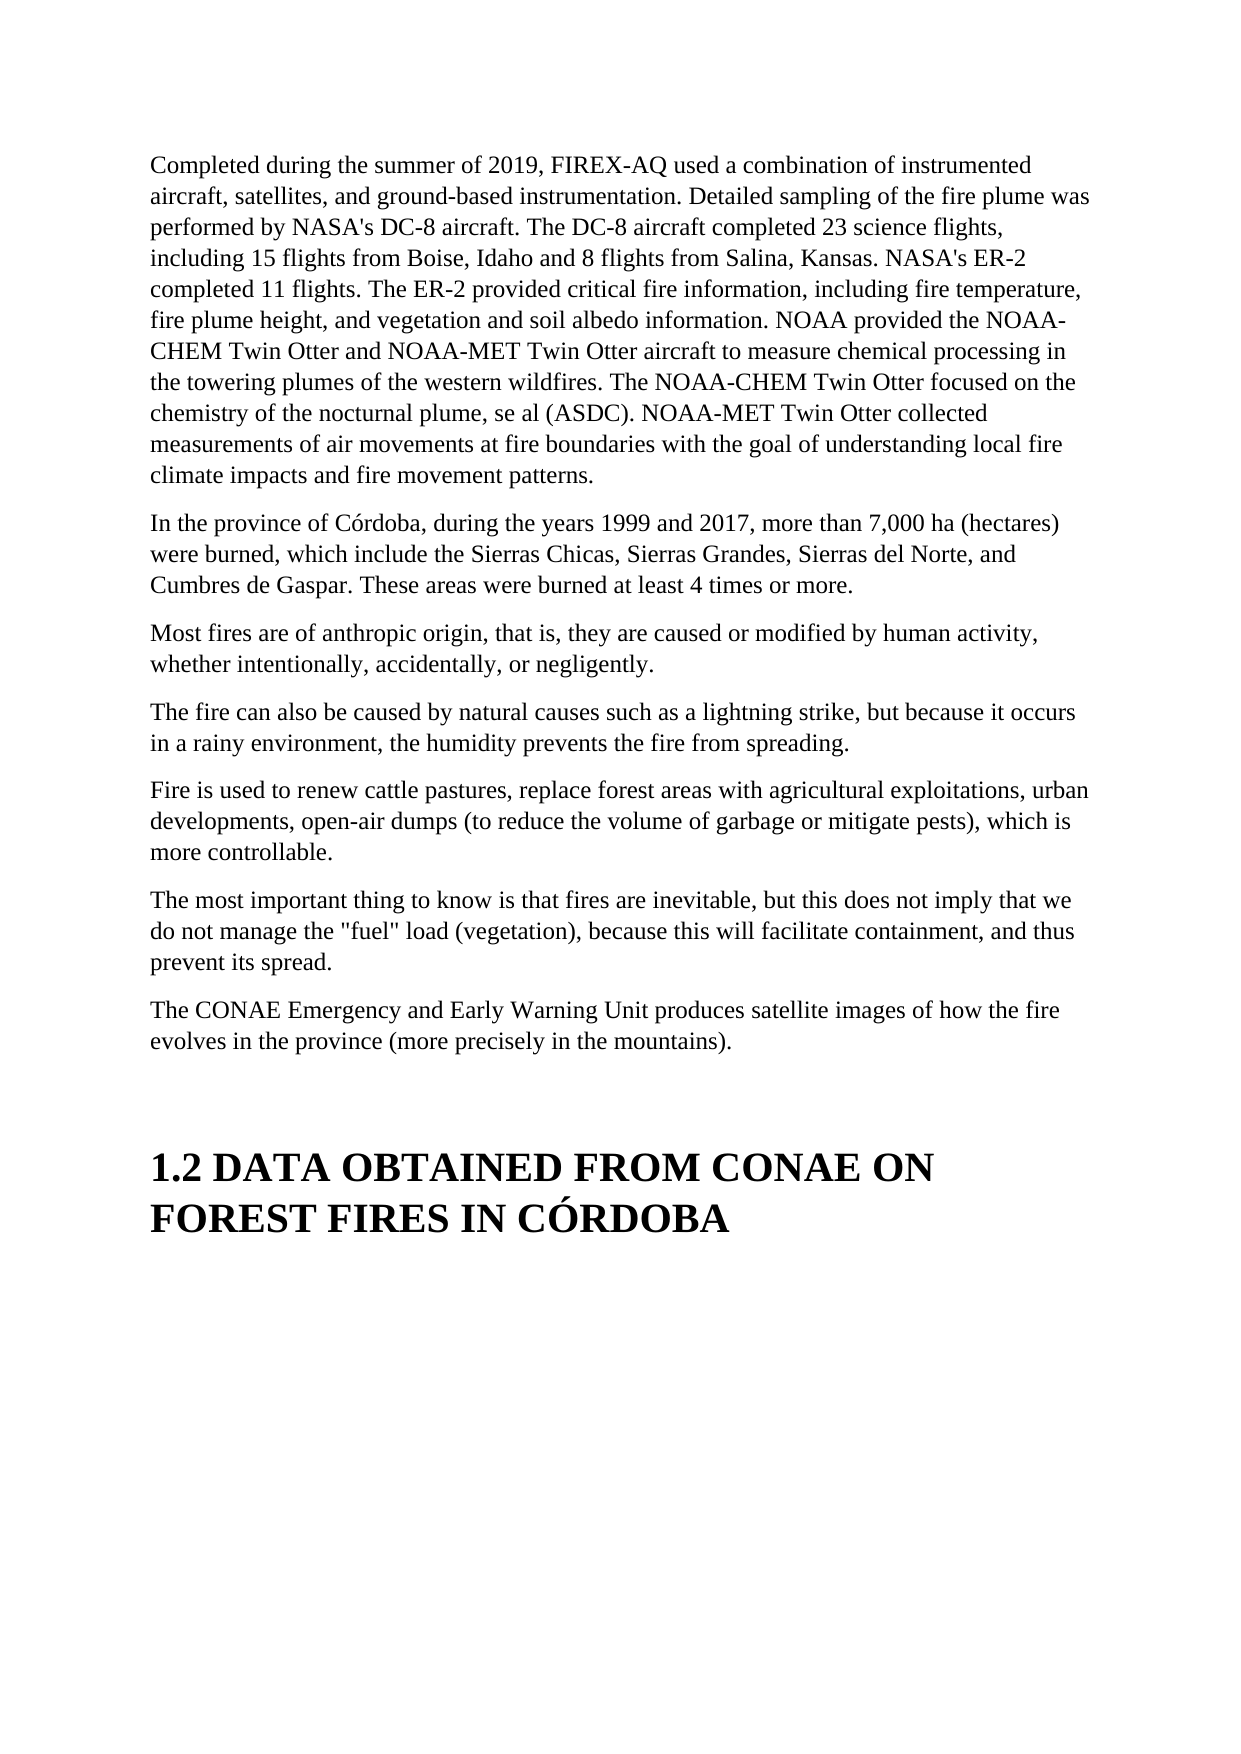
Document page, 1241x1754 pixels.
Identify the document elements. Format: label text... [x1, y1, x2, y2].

text 1.2 DATA OBTAINED FROM CONAE ON FOREST FIRES IN CÓRDOBA [150, 1142, 1090, 1242]
text The fire can also be caused by natural causes such as a lightning strike, but because it occurs in a rainy environment, the humidity prevents the fire from spreading. [150, 697, 1090, 756]
text Most fires are of anthropic origin, that is, they are caused or modified by human activity, whether intentionally, accidentally, or negligently. [150, 618, 1090, 678]
text The most important thing to know is that fires are inevitable, but this does not imply that we do not manage the "fuel" load (vegetation), because this will facilitate containment, and thus prevent its spread. [150, 885, 1090, 976]
text Fire is used to renew cattle pastures, replace forest areas with agricultural exploitations, urban developments, open-air dumps (to reduce the volume of garbage or mitigate pests), which is more controllable. [150, 775, 1090, 866]
text The CONAE Emergency and Early Warning Unit produces satellite images of how the fire evolves in the province (more precisely in the mountains). [150, 995, 1090, 1055]
text Completed during the summer of 2019, FIREX-AQ used a combination of instrumented aircraft, satellites, and ground-based instrumentation. Detailed sampling of the fire plume was performed by NASA's DC-8 aircraft. The DC-8 aircraft completed 23 science flights, including 15 flights from Boise, Idaho and 8 flights from Salina, Kansas. NASA's ER-2 completed 11 flights. The ER-2 provided critical fire information, including fire temperature, fire plume height, and vegetation and soil albedo information. NOAA provided the NOAA-CHEM Twin Otter and NOAA-MET Twin Otter aircraft to measure chemical processing in the towering plumes of the western wildfires. The NOAA-CHEM Twin Otter focused on the chemistry of the nocturnal plume, se al (ASDC). NOAA-MET Twin Otter collected measurements of air movements at fire boundaries with the goal of understanding local fire climate impacts and fire movement patterns. [150, 150, 1090, 489]
text In the province of Córdoba, during the years 1999 and 2017, more than 7,000 ha (hectares) were burned, which include the Sierras Chicas, Sierras Grandes, Sierras del Norte, and Cumbres de Gaspar. These areas were burned at least 4 times or more. [150, 508, 1090, 599]
